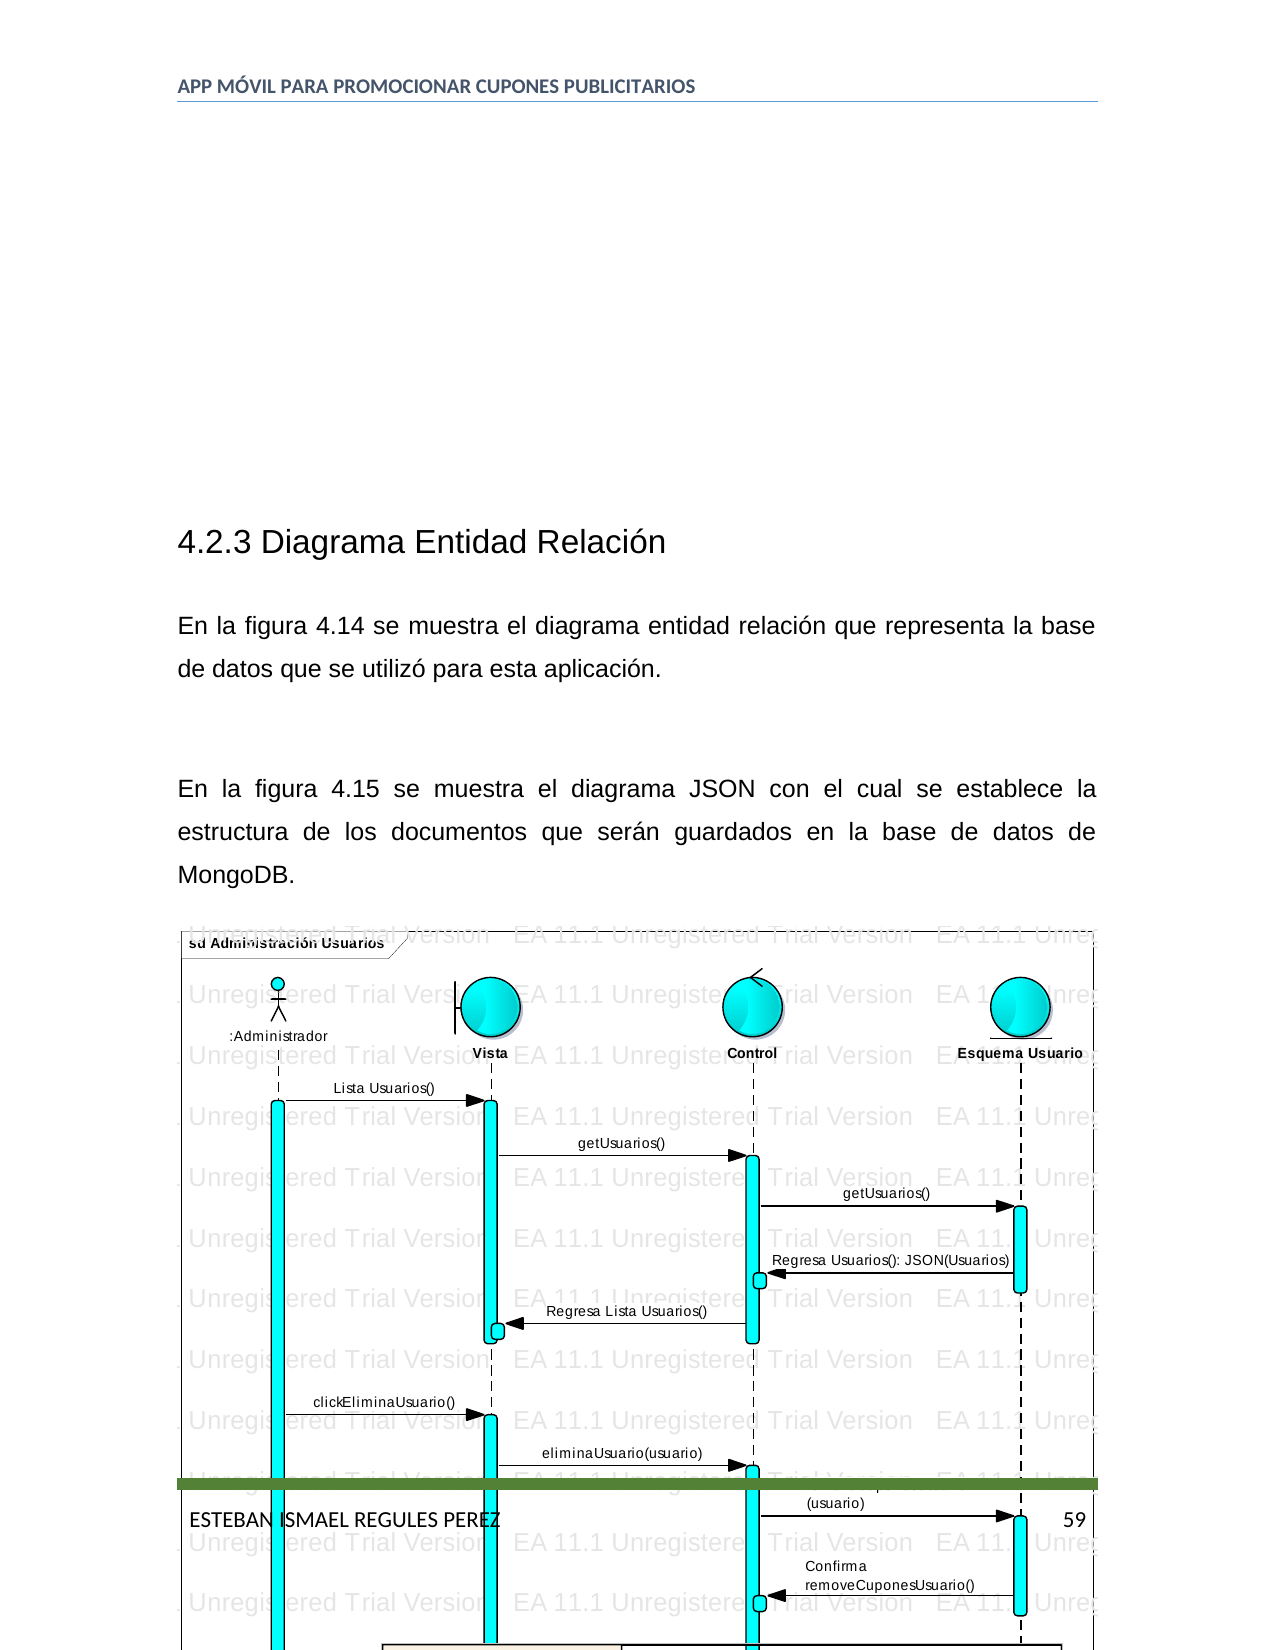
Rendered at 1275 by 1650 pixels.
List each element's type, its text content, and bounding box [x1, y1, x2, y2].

text En la figura 4.15 se muestra el diagrama JSON con el cual se establece la estructura de los documentos que serán guardados en la base de datos de MongoDB. [177, 774, 1098, 889]
text En la figura 4.14 se muestra el diagrama entidad relación que representa la base de datos que se utilizó para esta aplicación. [177, 611, 1098, 683]
subtitle 4.2.3 Diagrama Entidad Relación [177, 523, 1098, 561]
